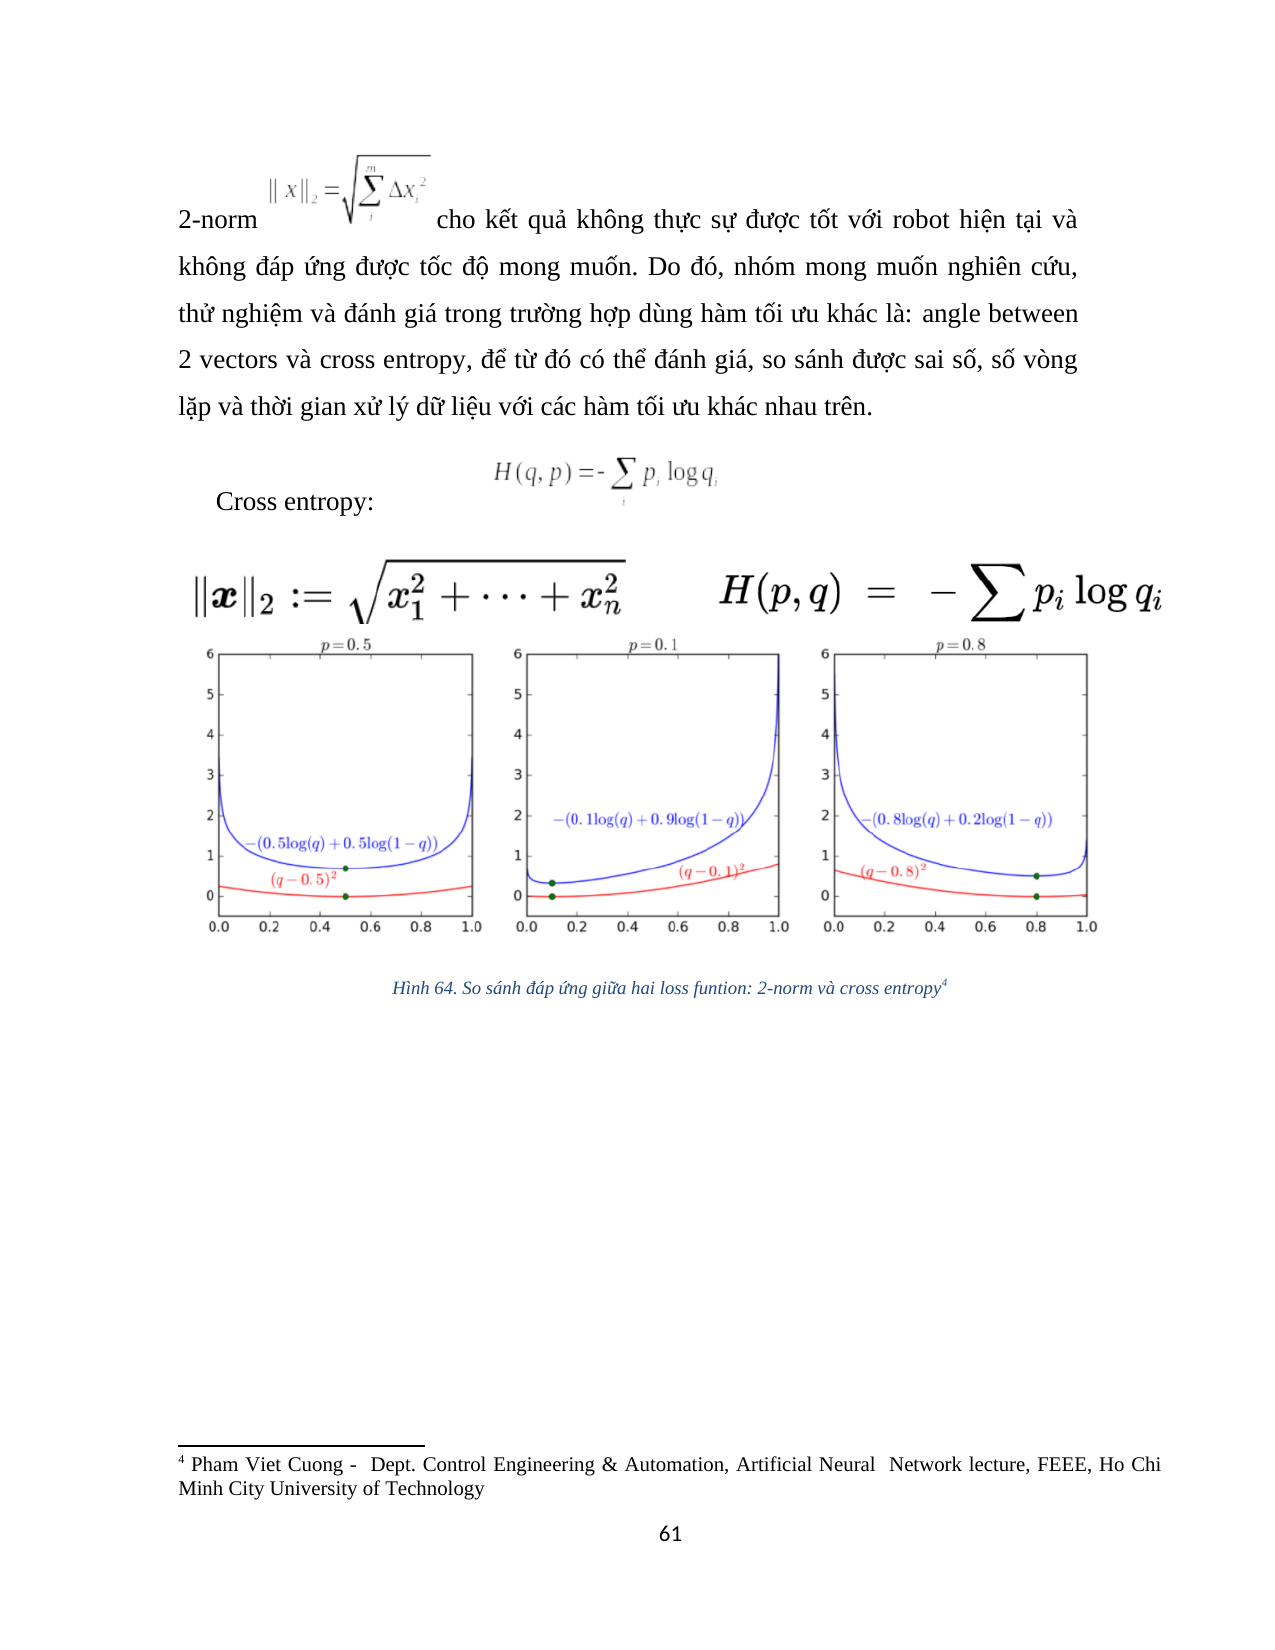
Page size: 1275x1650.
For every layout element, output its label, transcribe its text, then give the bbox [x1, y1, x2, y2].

picture [178, 544, 1204, 941]
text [178, 150, 1078, 421]
text Cross entropy: [216, 454, 1078, 517]
